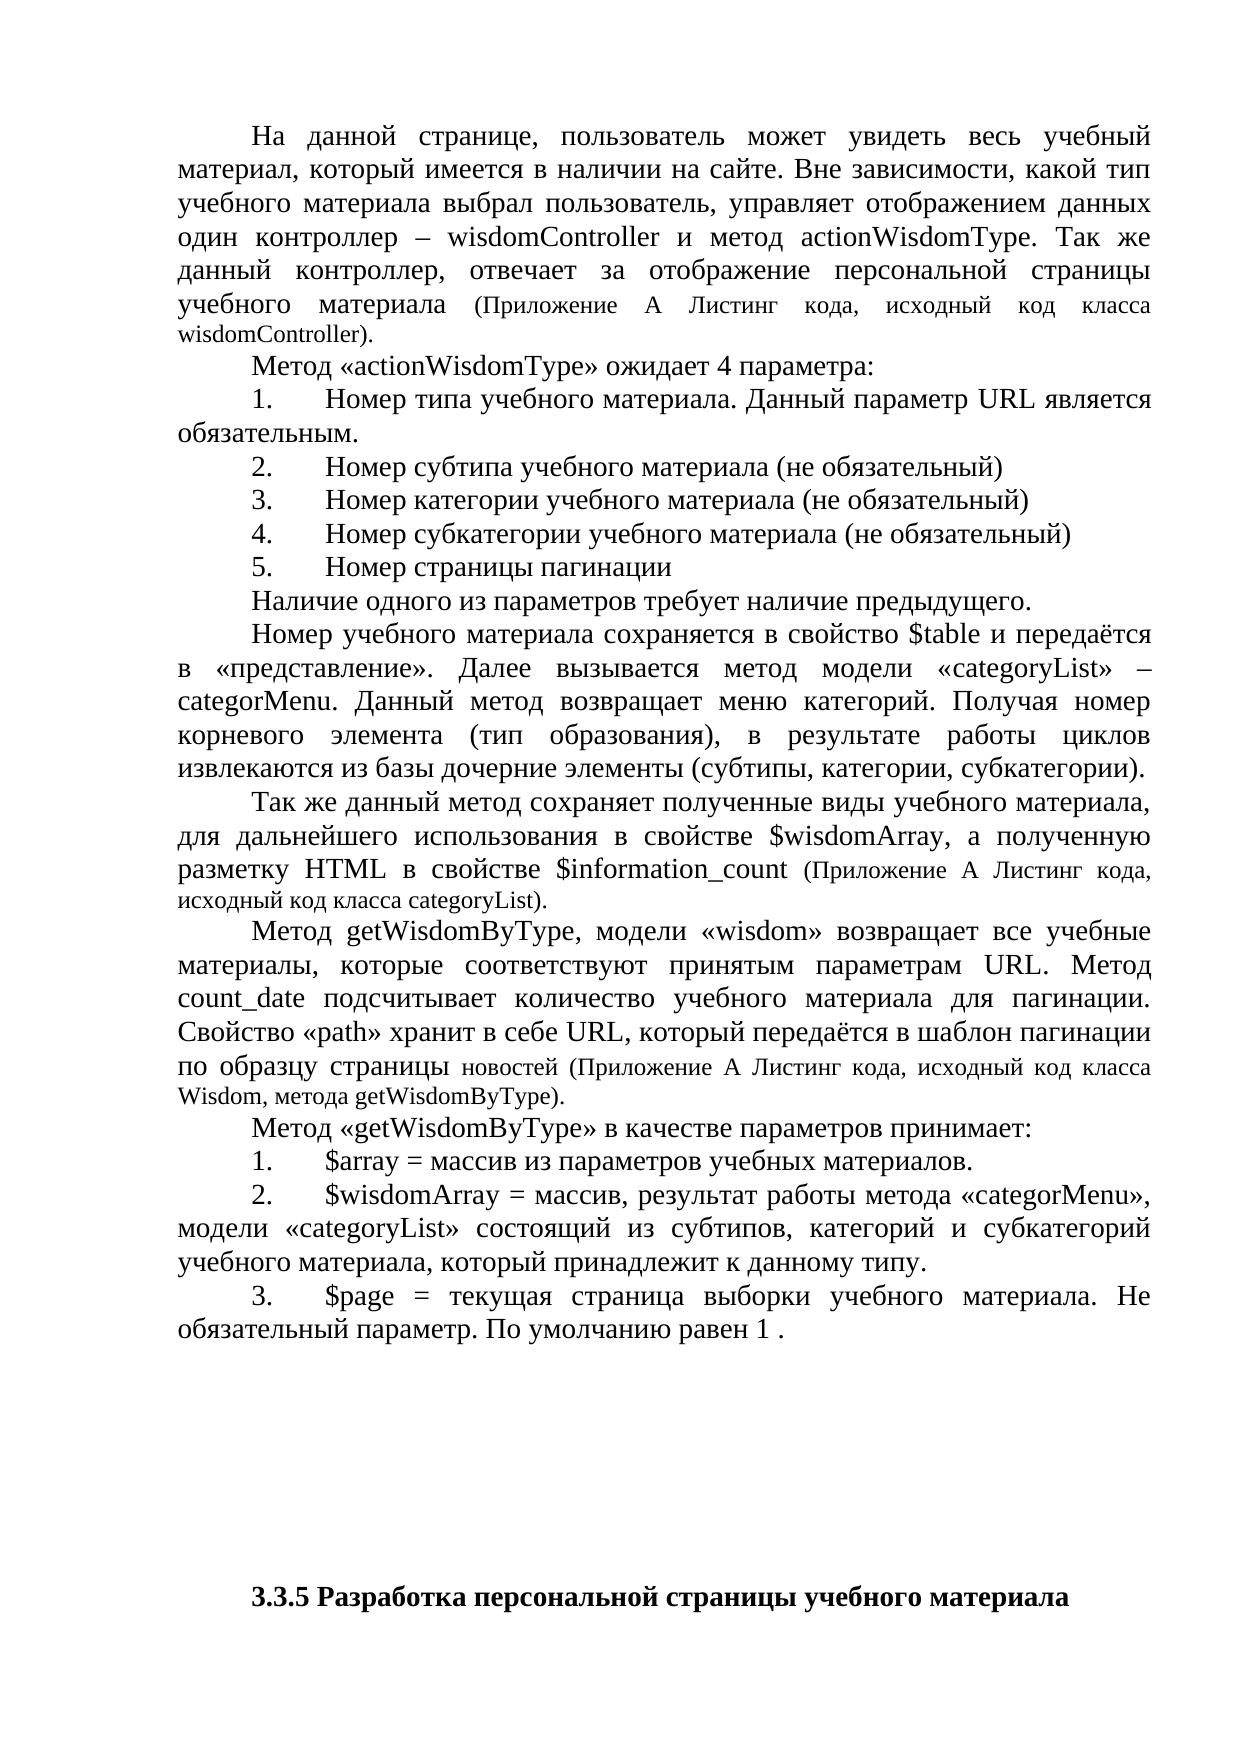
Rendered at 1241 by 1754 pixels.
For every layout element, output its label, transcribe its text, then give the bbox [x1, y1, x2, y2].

list $page = текущая страница выборки учебного материала. Не обязательный параметр. По умолчанию равен 1 . [177, 1278, 1152, 1345]
list $wisdomArray = массив, результат работы метода «categorMenu», модели «categoryList» состоящий из субтипов, категорий и субкатегорий учебного материала, который принадлежит к данному типу. [177, 1177, 1152, 1278]
text 3.3.5 Разработка персональной страницы учебного материала [177, 1579, 1152, 1613]
list Номер категории учебного материала (не обязательный) [177, 482, 1152, 516]
text Наличие одного из параметров требует наличие предыдущего. [177, 583, 1152, 616]
text Метод getWisdomByType, модели «wisdom» возвращает все учебные материалы, которые соответствуют принятым параметрам URL. Метод count_date подсчитывает количество учебного материала для пагинации. Свойство «path» хранит в себе URL, который передаётся в шаблон пагинации по образцу страницы новостей (Приложение А Листинг кода, исходный код класса Wisdom, метода getWisdomByType). [177, 913, 1152, 1110]
text На данной странице, пользователь может увидеть весь учебный материал, который имеется в наличии на сайте. Вне зависимости, какой тип учебного материала выбрал пользователь, управляет отображением данных один контроллер – wisdomController и метод actionWisdomType. Так же данный контроллер, отвечает за отображение персональной страницы учебного материала (Приложение А Листинг кода, исходный код класса wisdomController). [177, 118, 1152, 348]
list Номер типа учебного материала. Данный параметр URL является обязательным. [177, 382, 1152, 449]
list Номер страницы пагинации [177, 549, 1152, 583]
list Номер субтипа учебного материала (не обязательный) [177, 449, 1152, 482]
text Метод «getWisdomByType» в качестве параметров принимает: [177, 1110, 1152, 1143]
list Номер субкатегории учебного материала (не обязательный) [177, 516, 1152, 549]
list $array = массив из параметров учебных материалов. [177, 1143, 1152, 1177]
text Метод «actionWisdomType» ожидает 4 параметра: [177, 348, 1152, 382]
text Так же данный метод сохраняет полученные виды учебного материала, для дальнейшего использования в свойстве $wisdomArray, а полученную разметку HTML в свойстве $information_count (Приложение А Листинг кода, исходный код класса categoryList). [177, 784, 1152, 913]
text Номер учебного материала сохраняется в свойство $table и передаётся в «представление». Далее вызывается метод модели «categoryList» – categorMenu. Данный метод возвращает меню категорий. Получая номер корневого элемента (тип образования), в результате работы циклов извлекаются из базы дочерние элементы (субтипы, категории, субкатегории). [177, 616, 1152, 784]
